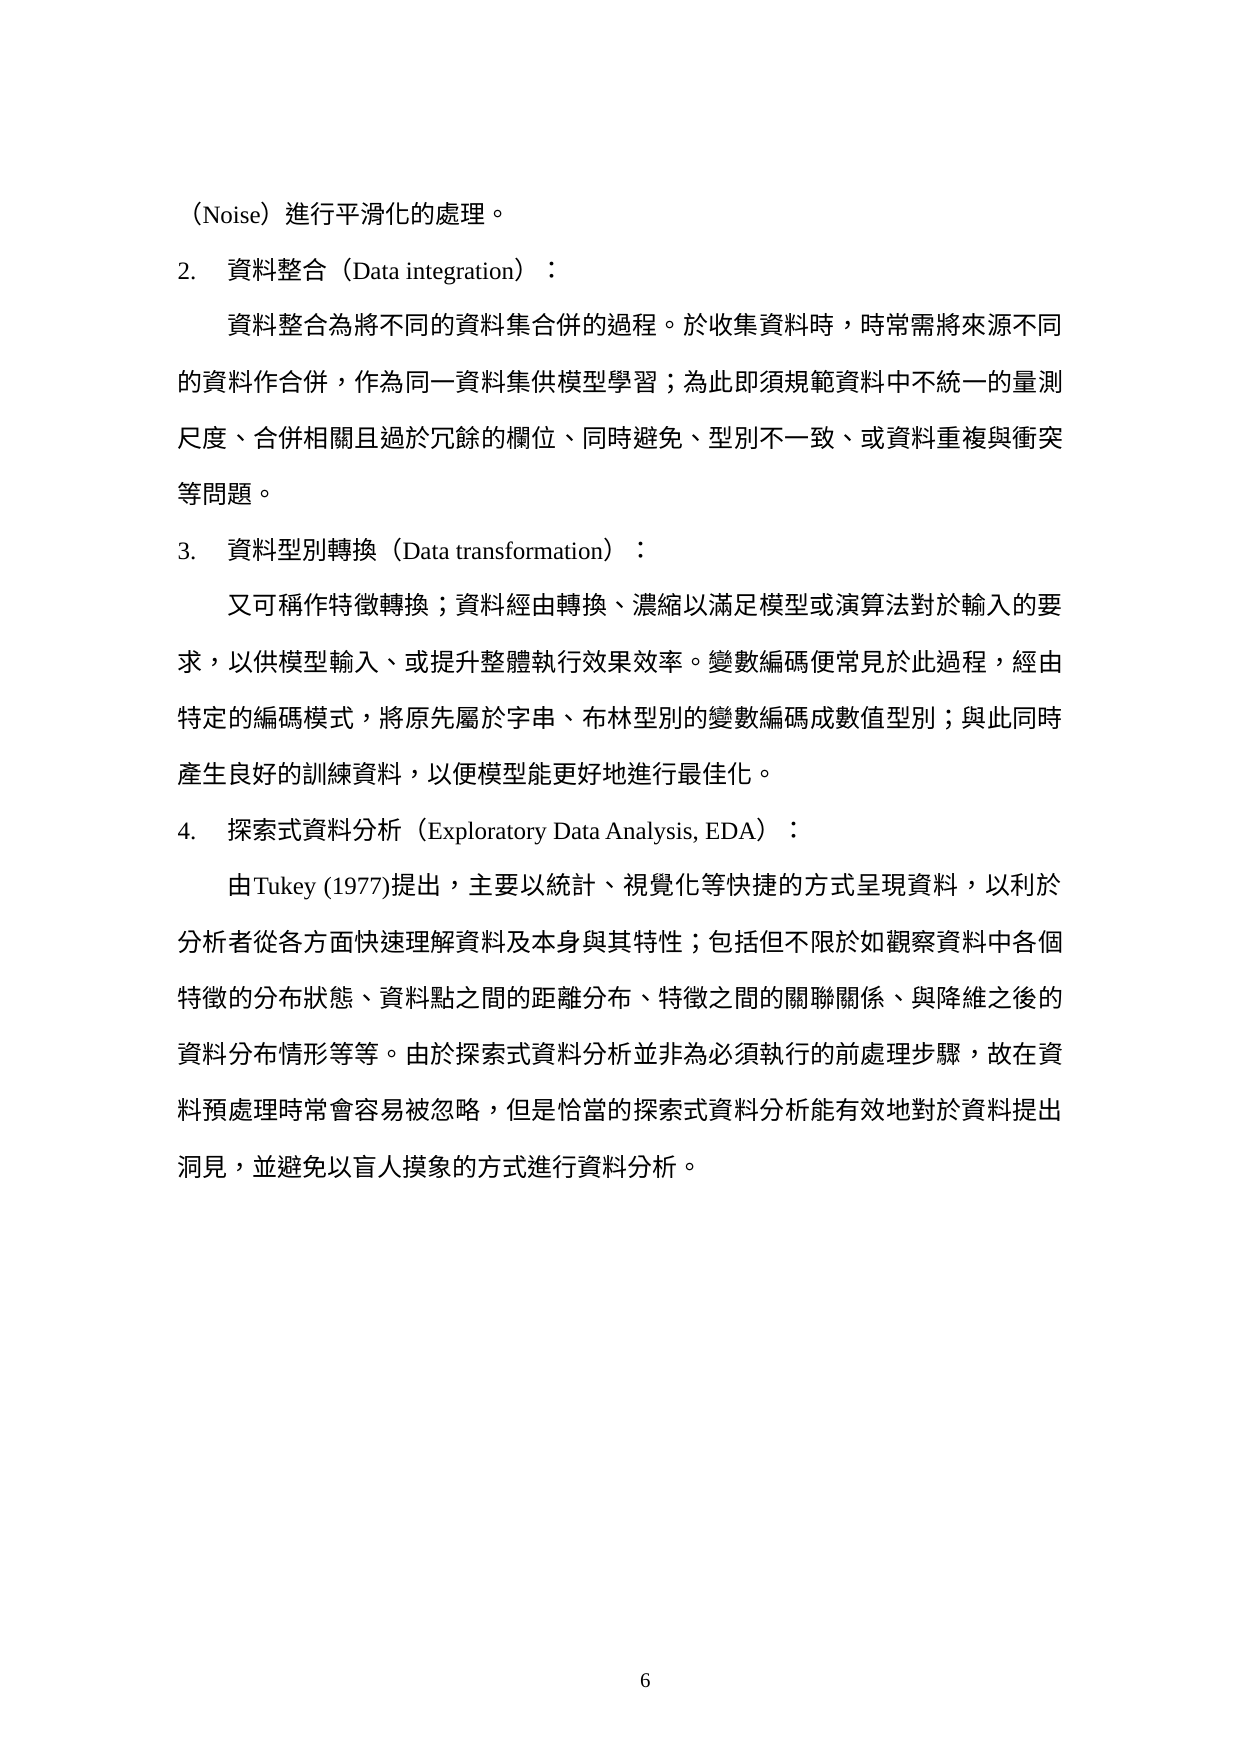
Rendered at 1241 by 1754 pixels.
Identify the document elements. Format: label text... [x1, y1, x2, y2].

text 又可稱作特徵轉換；資料經由轉換、濃縮以滿足模型或演算法對於輸入的要求，以供模型輸入、或提升整體執行效果效率。變數編碼便常見於此過程，經由特定的編碼模式，將原先屬於字串、布林型別的變數編碼成數值型別；與此同時產生良好的訓練資料，以便模型能更好地進行最佳化。 [177, 585, 1063, 791]
list 資料型別轉換（Data transformation）： [177, 529, 1063, 567]
list 資料整合（Data integration）： [177, 249, 1063, 287]
list 探索式資料分析（Exploratory Data Analysis, EDA）： [177, 809, 1063, 847]
text 資料整合為將不同的資料集合併的過程。於收集資料時，時常需將來源不同的資料作合併，作為同一資料集供模型學習；為此即須規範資料中不統一的量測尺度、合併相關且過於冗餘的欄位、同時避免、型別不一致、或資料重複與衝突等問題。 [177, 305, 1063, 511]
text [177, 194, 1063, 231]
text 由Tukey (1977)提出，主要以統計、視覺化等快捷的方式呈現資料，以利於分析者從各方面快速理解資料及本身與其特性；包括但不限於如觀察資料中各個特徵的分布狀態、資料點之間的距離分布、特徵之間的關聯關係、與降維之後的資料分布情形等等。由於探索式資料分析並非為必須執行的前處理步驟，故在資料預處理時常會容易被忽略，但是恰當的探索式資料分析能有效地對於資料提出洞見，並避免以盲人摸象的方式進行資料分析。 [177, 865, 1063, 1184]
